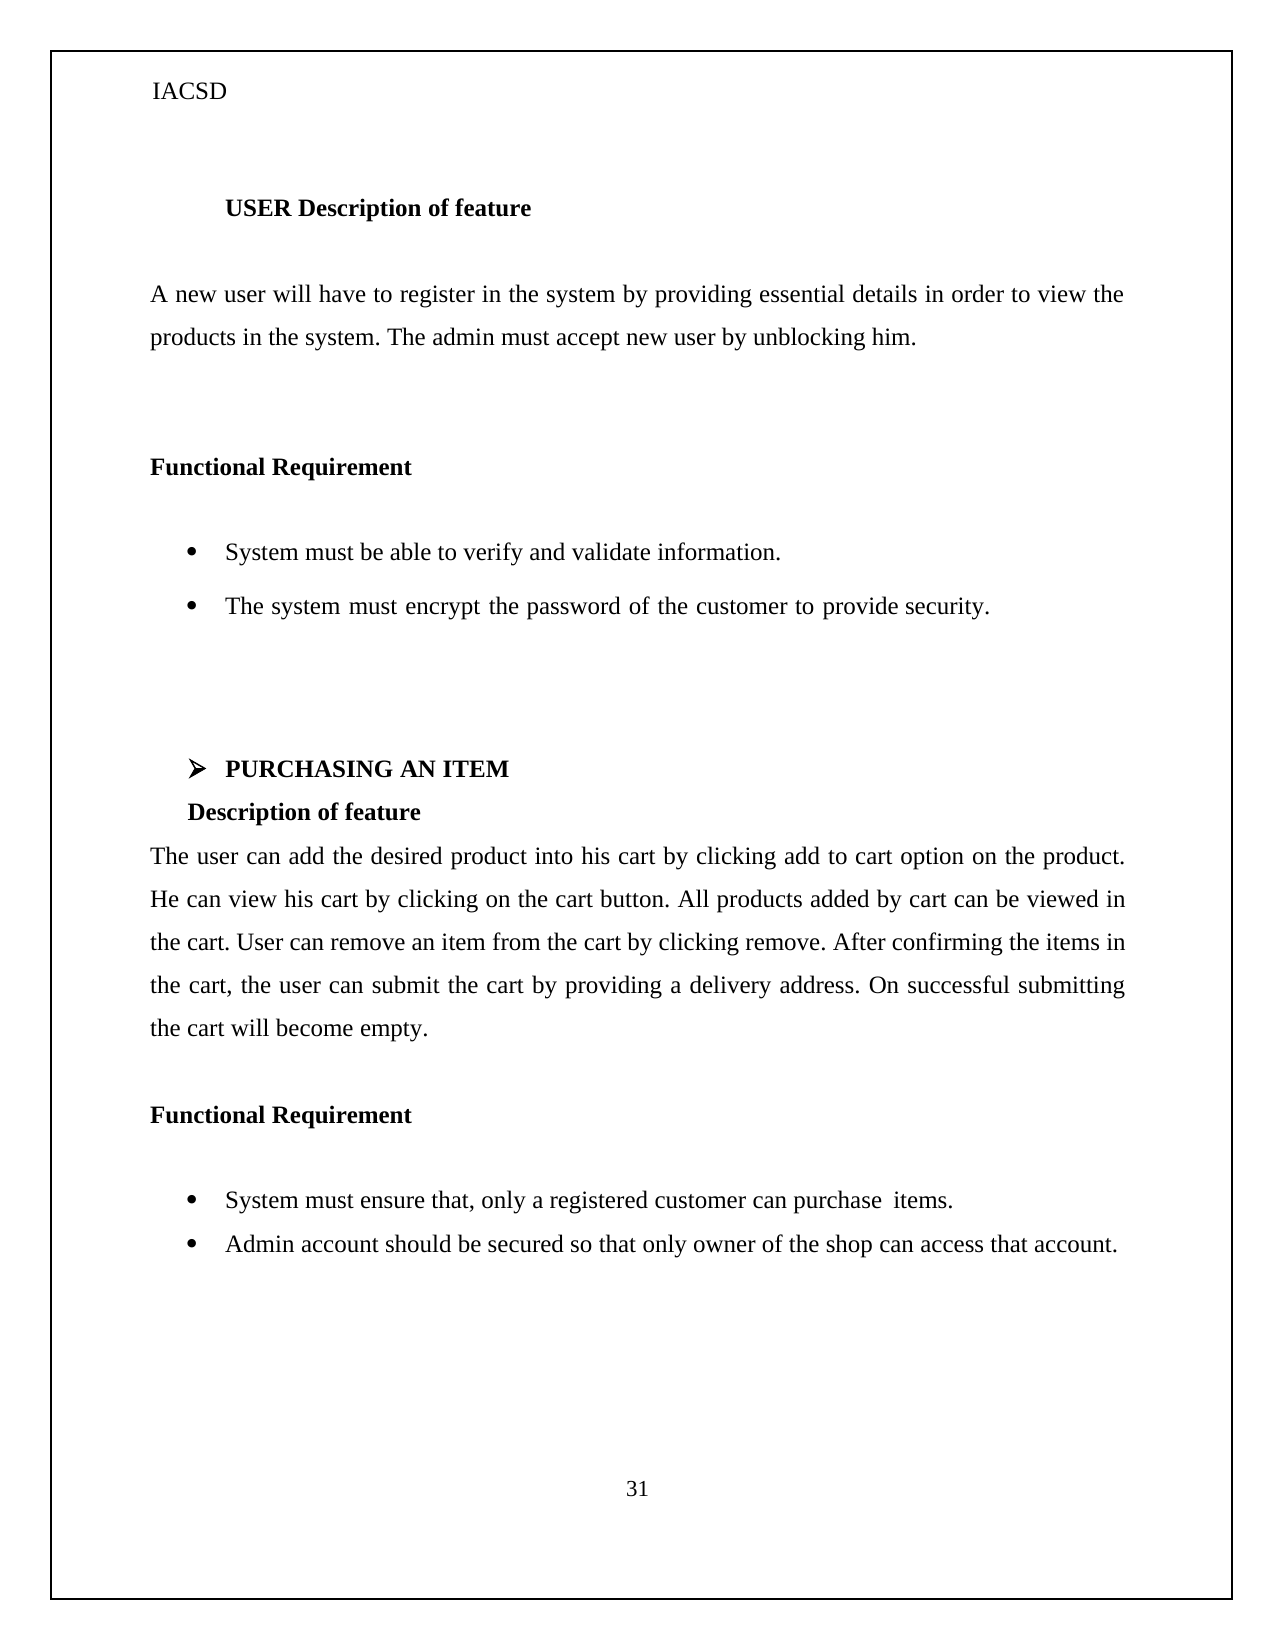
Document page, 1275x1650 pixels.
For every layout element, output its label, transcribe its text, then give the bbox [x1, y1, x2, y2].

text USER Description of feature [225, 193, 1231, 222]
list PURCHASING AN ITEM Description of feature [187, 754, 509, 826]
list System must ensure that, only a registered customer can purchase items. [187, 1186, 1231, 1214]
list System must be able to verify and validate information. [187, 537, 1231, 566]
text Functional Requirement [150, 452, 1231, 481]
list The system must encrypt the password of the customer to provide security. [187, 591, 1231, 620]
list Admin account should be secured so that only owner of the shop can access that account. [187, 1229, 1231, 1257]
text A new user will have to register in the system by providing essential details in order to view the products in the system. The admin must accept new user by unblocking him. [150, 279, 1125, 351]
text The user can add the desired product into his cart by clicking add to cart option on the product. He can view his cart by clicking on the cart button. All products added by cart can be viewed in the cart. User can remove an item from the cart by clicking remove. After confirming the items in the cart, the user can submit the cart by providing a delivery address. On successful submitting the cart will become empty. [150, 841, 1126, 1042]
text Functional Requirement [150, 1100, 1231, 1129]
